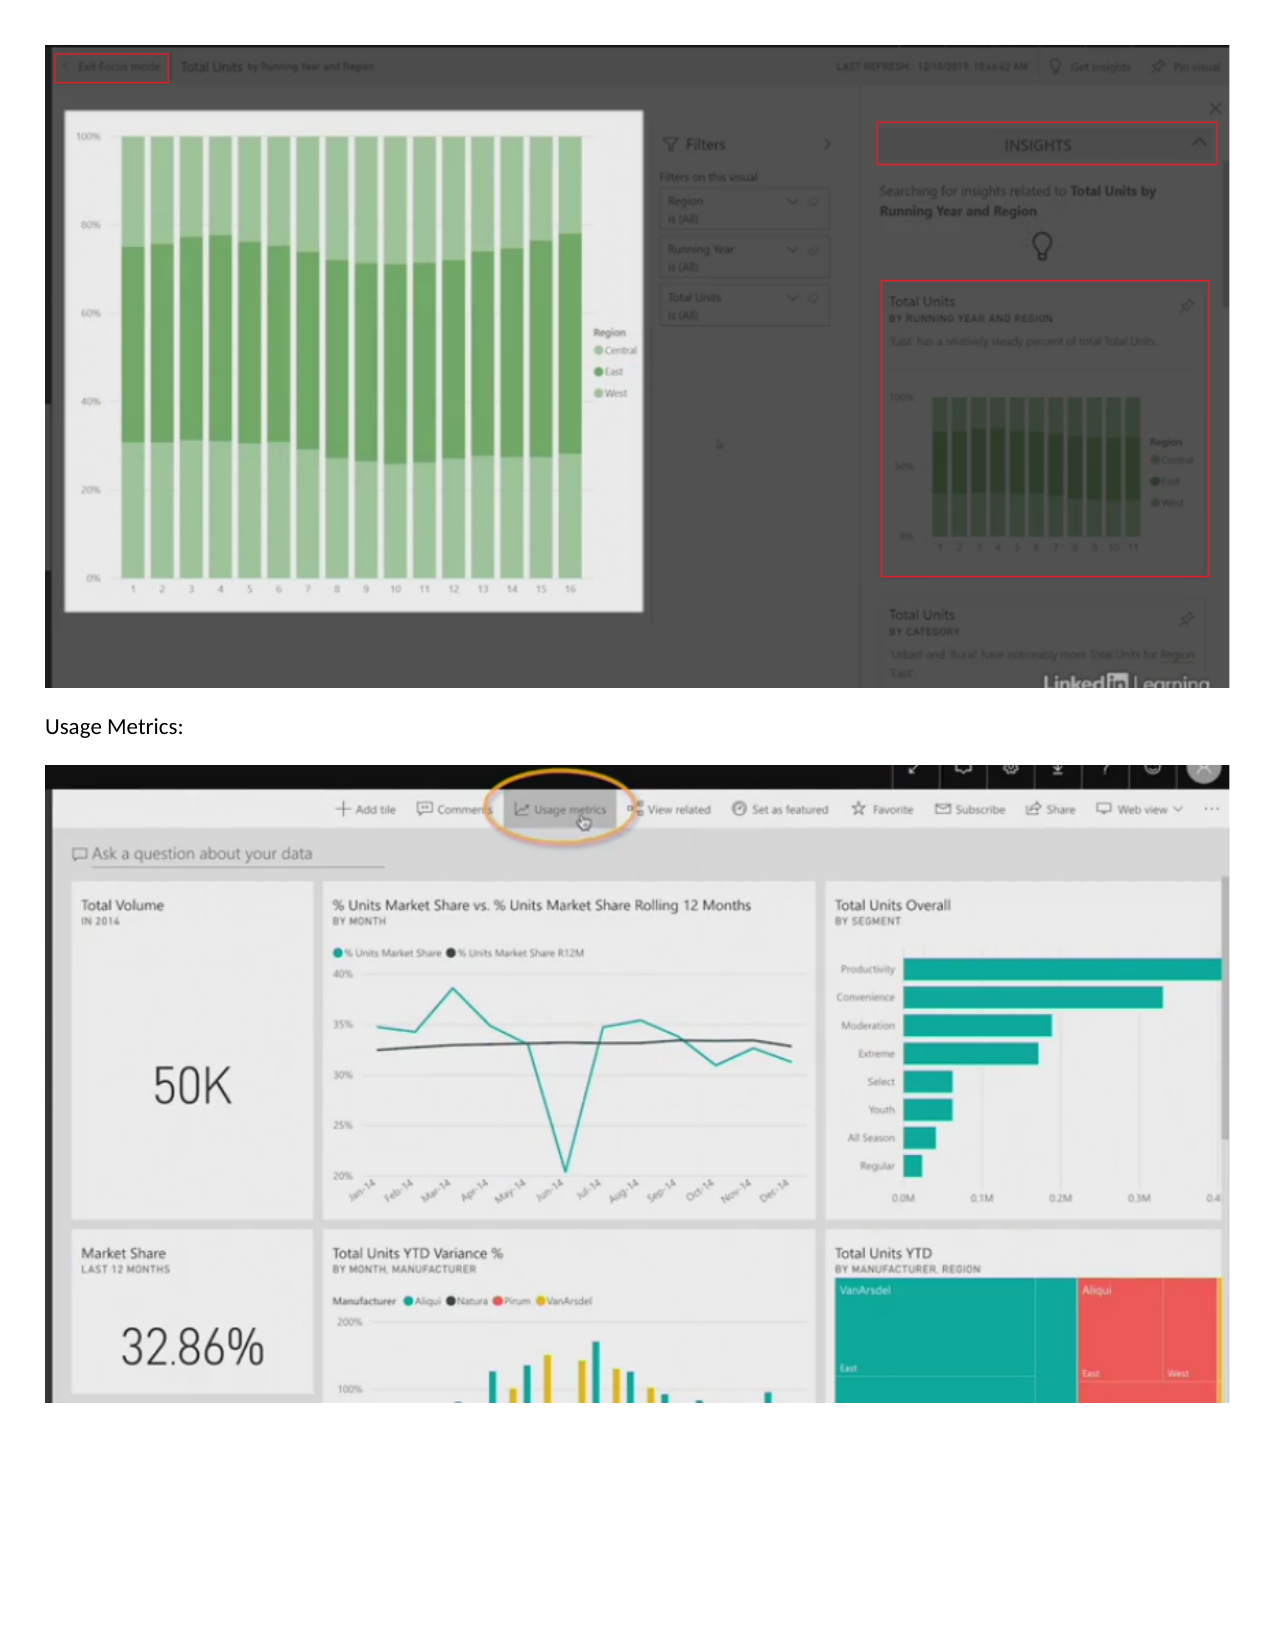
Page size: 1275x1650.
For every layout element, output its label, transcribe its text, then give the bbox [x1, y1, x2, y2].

picture [45, 765, 1230, 1403]
text Usage Metrics: [45, 712, 1230, 741]
picture [45, 45, 1230, 688]
